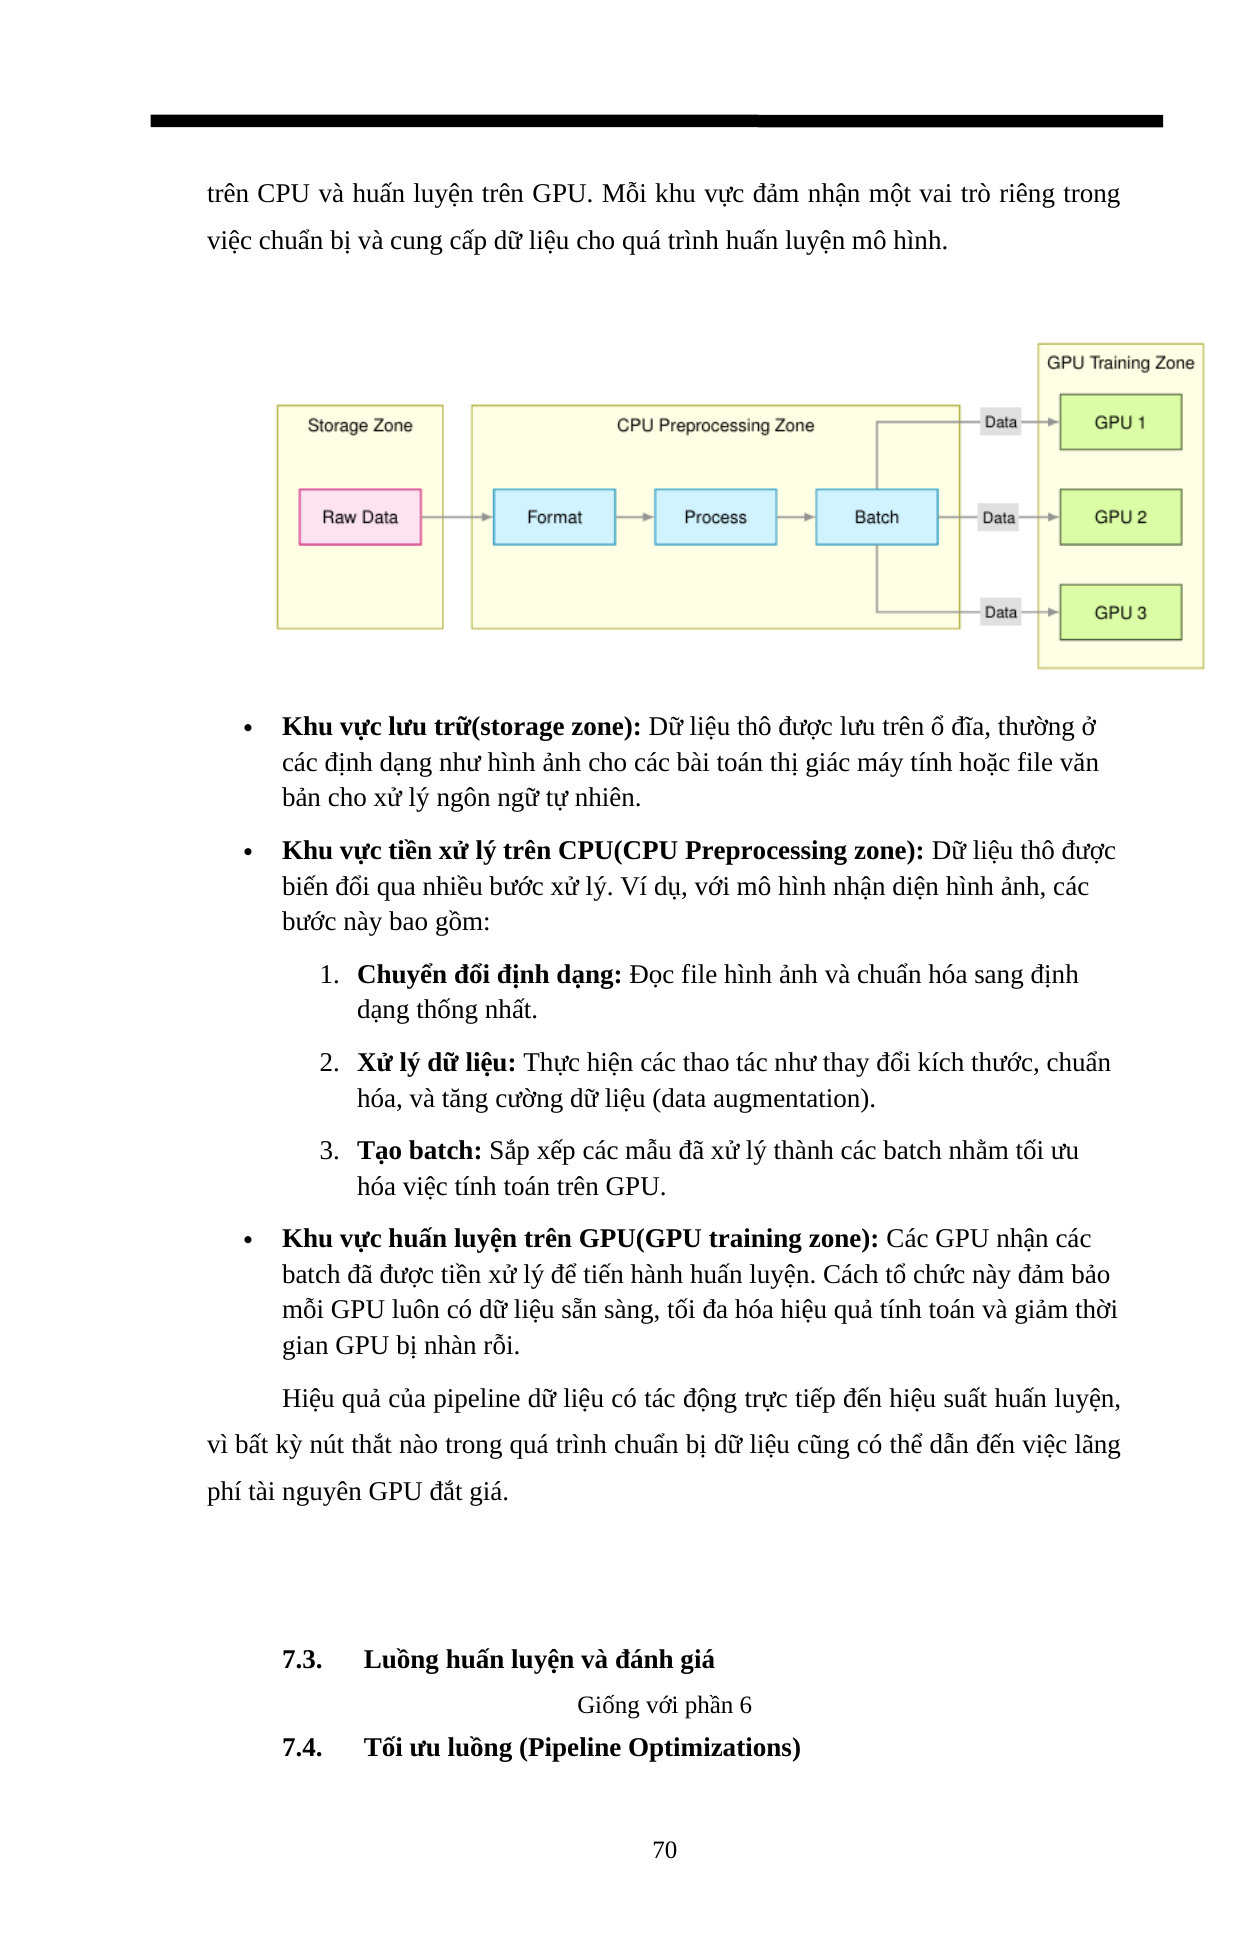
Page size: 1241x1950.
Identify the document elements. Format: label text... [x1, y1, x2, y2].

text Giống với phần 6 [207, 1690, 1122, 1719]
list Khu vực tiền xử lý trên CPU(CPU Preprocessing zone): Dữ liệu thô được biến đổi qua nhiều bước xử lý. Ví dụ, với mô hình nhận diện hình ảnh, các bước này bao gồm: [244, 834, 1122, 937]
picture [244, 317, 1220, 679]
list Khu vực lưu trữ(storage zone): Dữ liệu thô được lưu trên ổ đĩa, thường ở các định dạng như hình ảnh cho các bài toán thị giác máy tính hoặc file văn bản cho xử lý ngôn ngữ tự nhiên. [244, 710, 1122, 813]
text Hiệu quả của pipeline dữ liệu có tác động trực tiếp đến hiệu suất huấn luyện, vì bất kỳ nút thắt nào trong quá trình chuẩn bị dữ liệu cũng có thể dẫn đến việc lãng phí tài nguyên GPU đắt giá. [207, 1382, 1122, 1506]
list Tạo batch: Sắp xếp các mẫu đã xử lý thành các batch nhằm tối ưu hóa việc tính toán trên GPU. [319, 1134, 1122, 1201]
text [207, 177, 1122, 255]
list Luồng huấn luyện và đánh giá [282, 1643, 1122, 1674]
list Xử lý dữ liệu: Thực hiện các thao tác như thay đổi kích thước, chuẩn hóa, và tăng cường dữ liệu (data augmentation). [319, 1046, 1122, 1113]
list Chuyển đổi định dạng: Đọc file hình ảnh và chuẩn hóa sang định dạng thống nhất. [319, 958, 1122, 1025]
list Khu vực huấn luyện trên GPU(GPU training zone): Các GPU nhận các batch đã được tiền xử lý để tiến hành huấn luyện. Cách tổ chức này đảm bảo mỗi GPU luôn có dữ liệu sẵn sàng, tối đa hóa hiệu quả tính toán và giảm thời gian GPU bị nhàn rỗi. [244, 1222, 1122, 1361]
list Tối ưu luồng (Pipeline Optimizations) [282, 1731, 1122, 1762]
